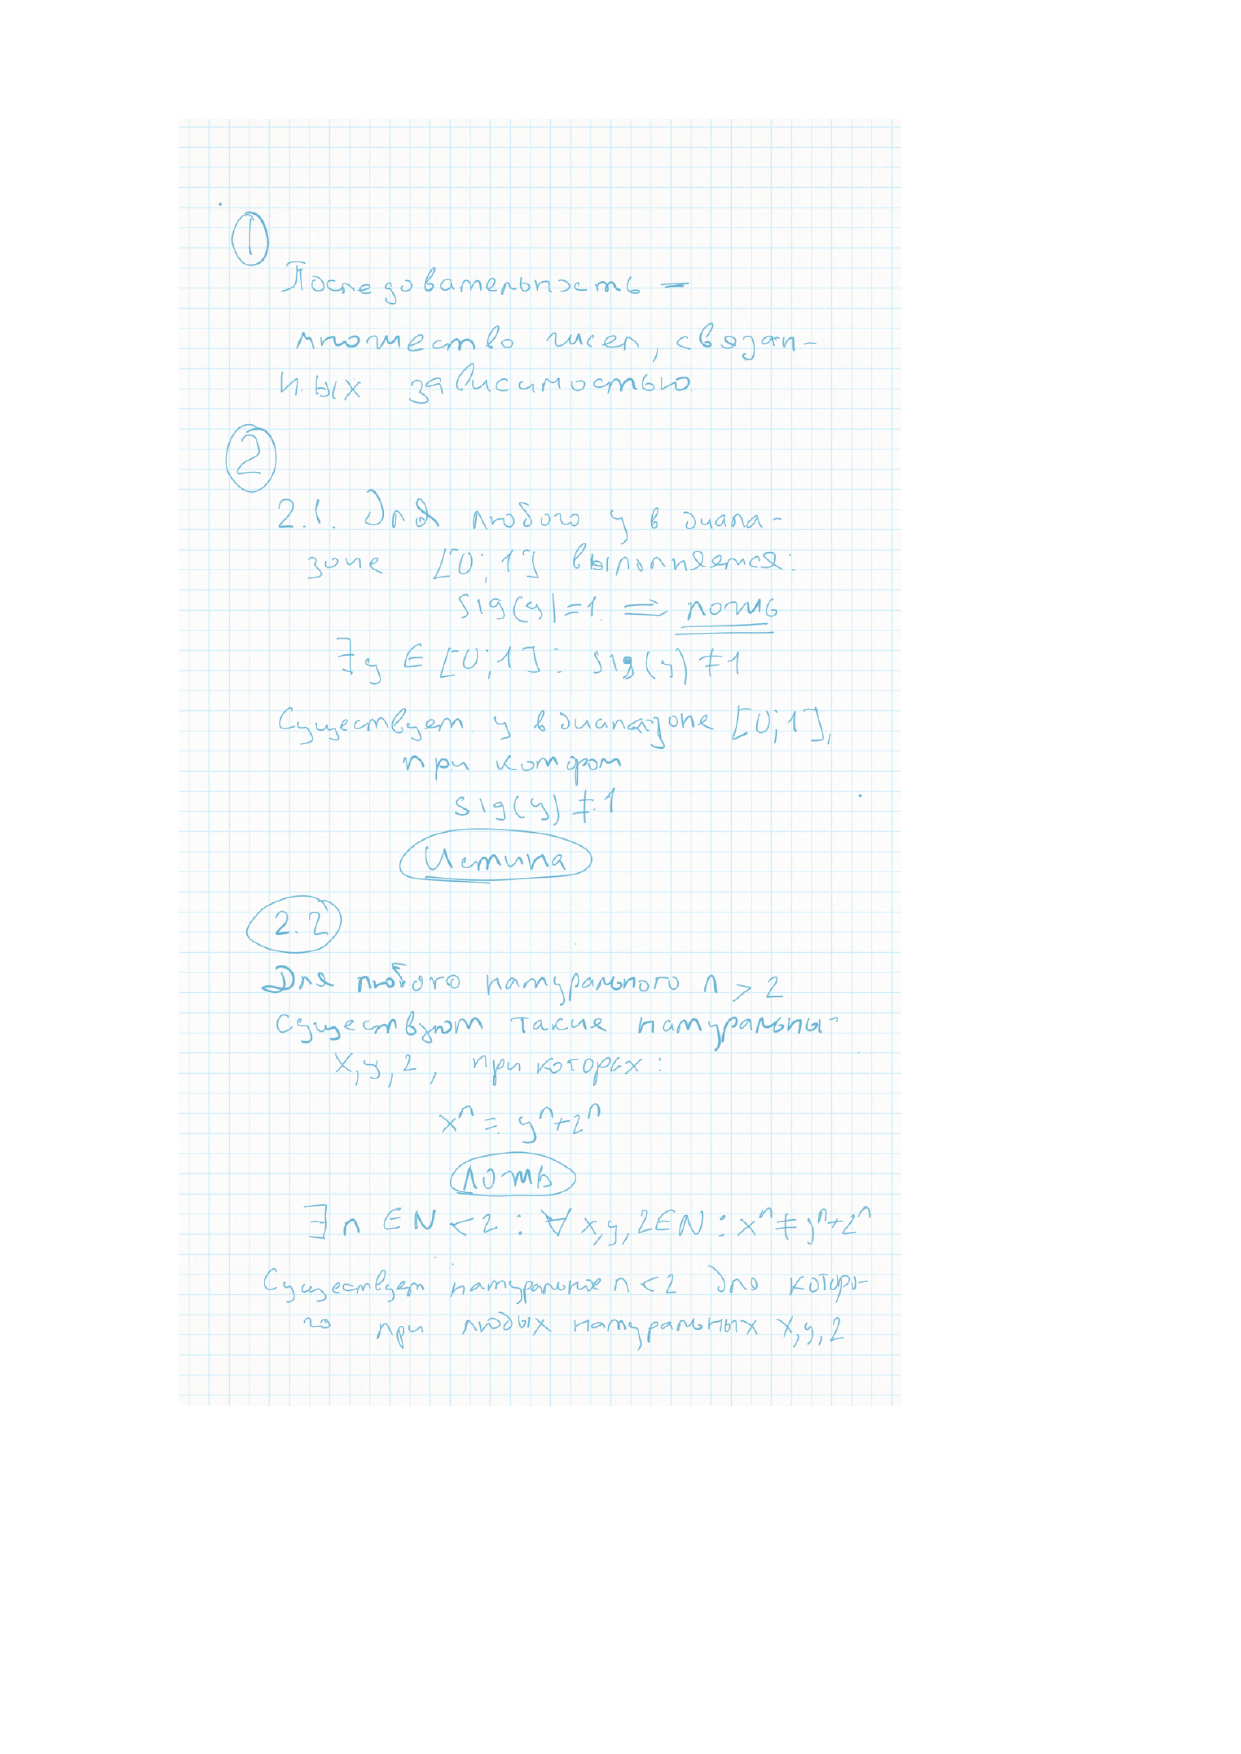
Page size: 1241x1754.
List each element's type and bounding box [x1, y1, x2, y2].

picture [179, 120, 901, 1406]
